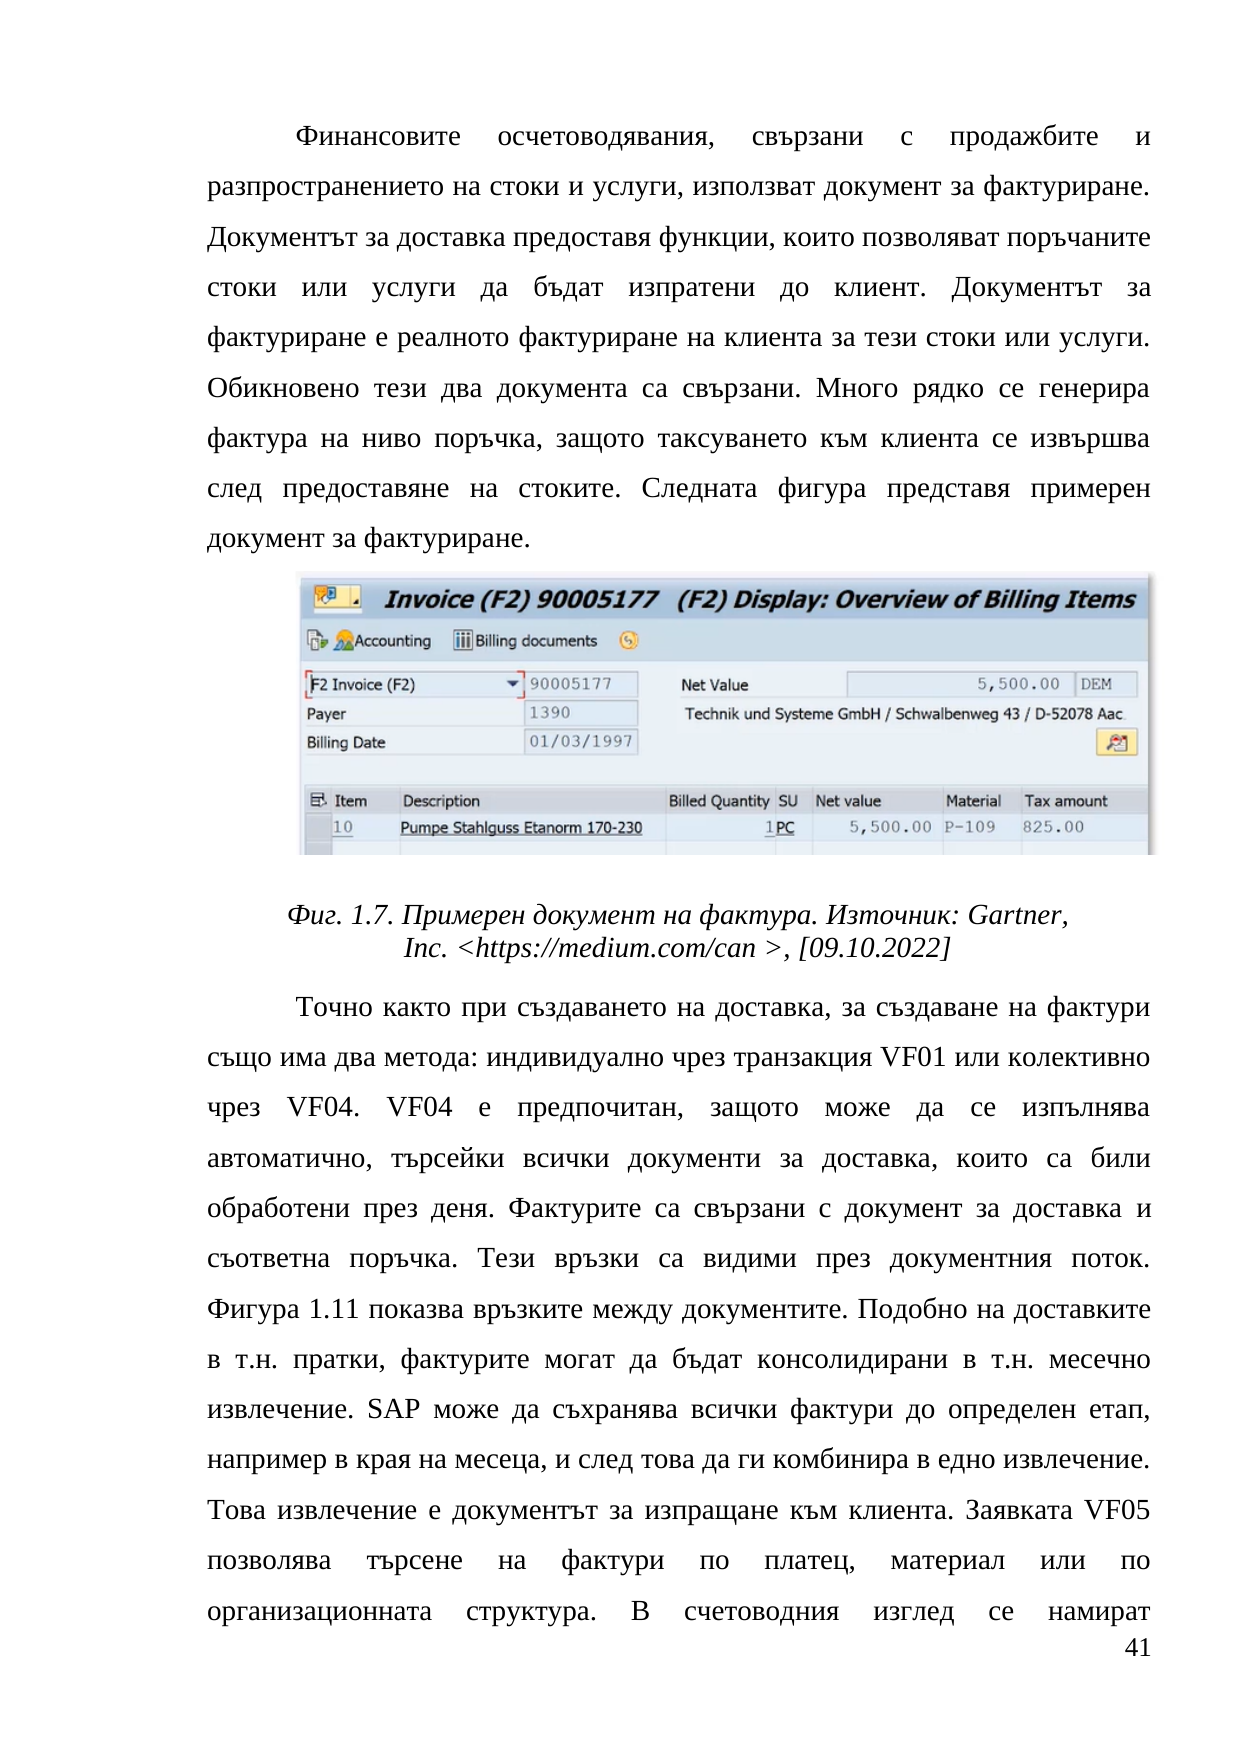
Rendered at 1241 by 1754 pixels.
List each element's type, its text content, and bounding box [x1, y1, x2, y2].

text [207, 989, 1152, 1626]
title Фиг. 1.7. Примерен документ на фактура. Източник: Gartner, Inc. <https://medium.com/сап >, [09.10.2022] [266, 897, 1092, 964]
picture [295, 571, 1167, 855]
text Финансовите осчетоводявания, свързани с продажбите и разпространението на стоки и услуги, използват документ за фактуриране. Документът за доставка предоставя функции, които позволяват поръчаните стоки или услуги да бъдат изпратени до клиент. Документът за фактуриране е реалното фактуриране на клиента за тези стоки или услуги. Обикновено тези два документа са свързани. Много рядко се генерира фактура на ниво поръчка, защото таксуването към клиента се извършва след предоставяне на стоките. Следната фигура представя примерен документ за фактуриране. [207, 118, 1152, 554]
